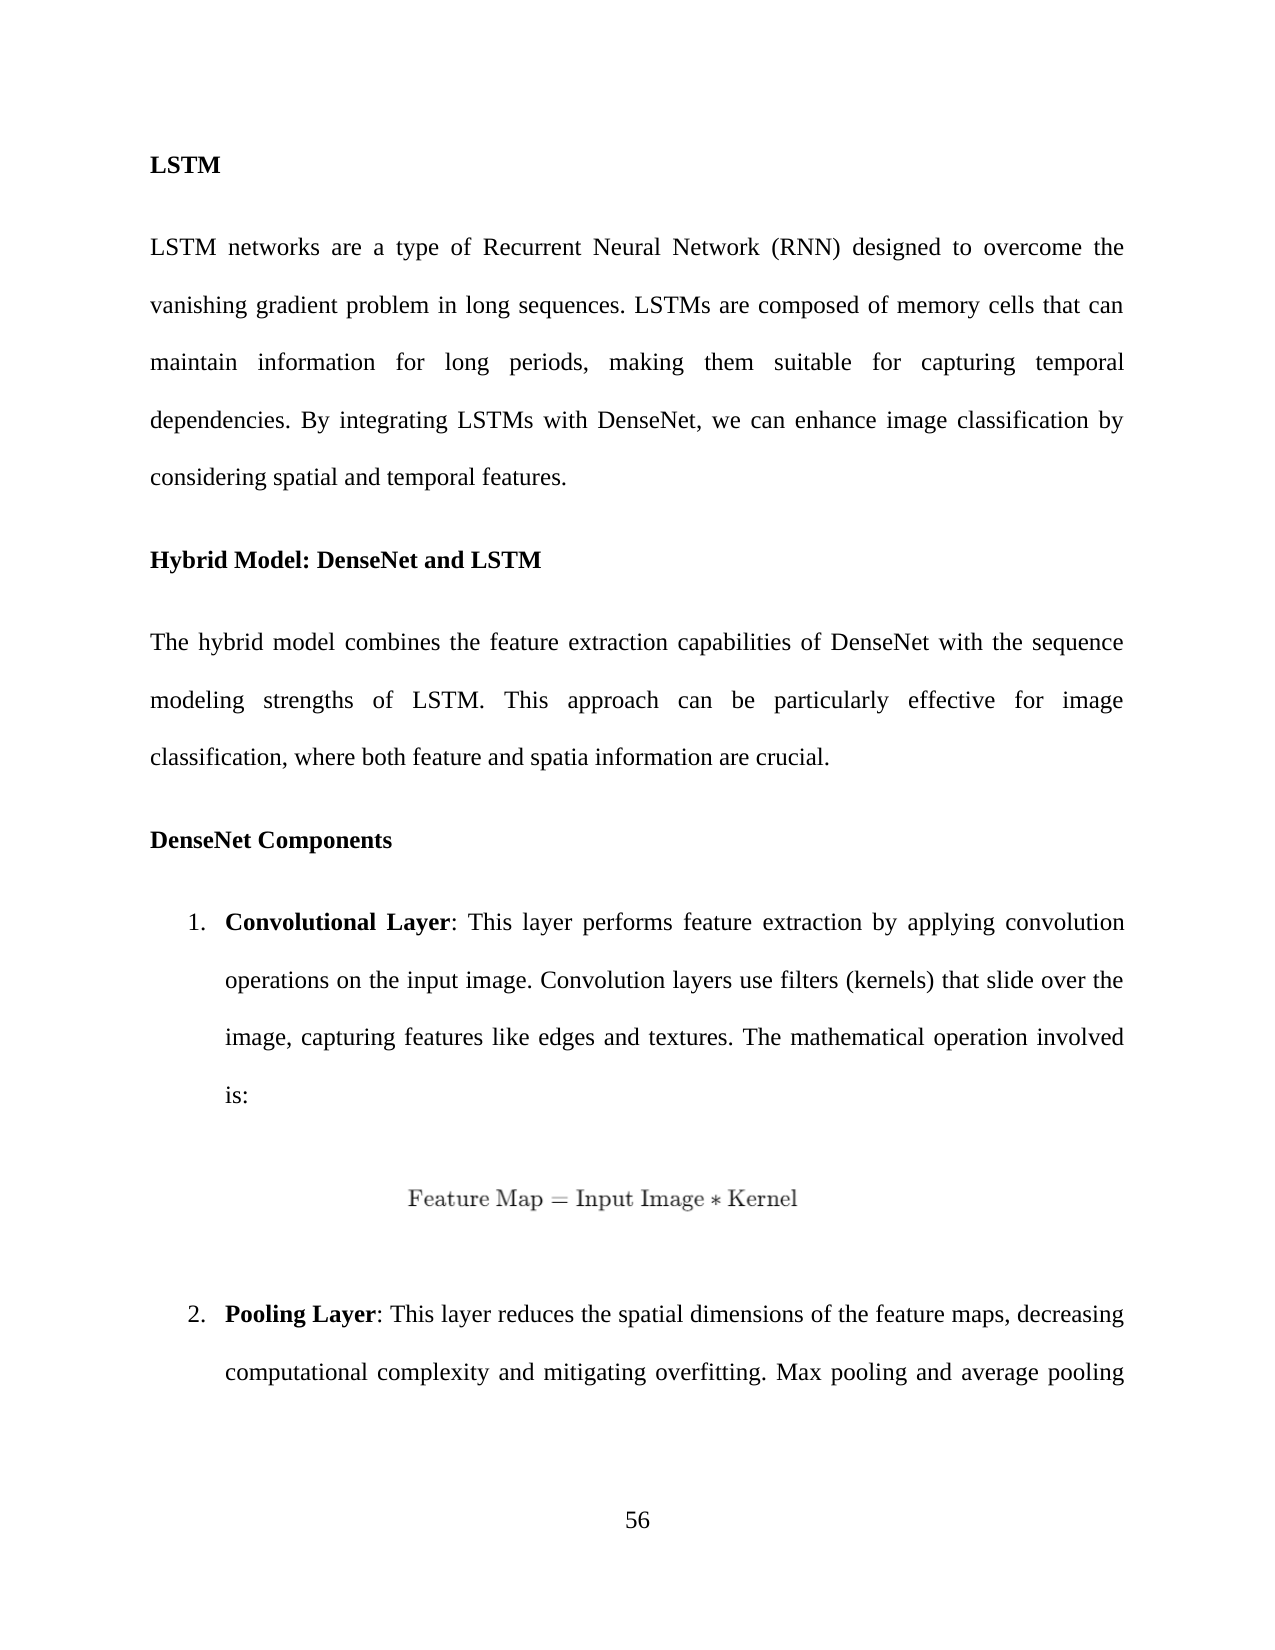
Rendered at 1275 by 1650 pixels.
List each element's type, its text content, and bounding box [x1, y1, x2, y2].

text The hybrid model combines the feature extraction capabilities of DenseNet with the sequence modeling strengths of LSTM. This approach can be particularly effective for image classification, where both feature and spatia information are crucial. [150, 627, 1125, 771]
text LSTM networks are a type of Recurrent Neural Network (RNN) designed to overcome the vanishing gradient problem in long sequences. LSTMs are composed of memory cells that can maintain information for long periods, making them suitable for capturing temporal dependencies. By integrating LSTMs with DenseNet, we can enhance image classification by considering spatial and temporal features. [150, 232, 1125, 491]
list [187, 1299, 1125, 1386]
list Convolutional Layer: This layer performs feature extraction by applying convolution operations on the input image. Convolution layers use filters (kernels) that slide over the image, capturing features like edges and textures. The mathematical operation involved is: [187, 907, 1125, 1109]
text LSTM [150, 150, 1125, 179]
text DenseNet Components [150, 825, 1125, 854]
text Hybrid Model: DenseNet and LSTM [150, 545, 1125, 574]
picture [370, 1162, 905, 1246]
